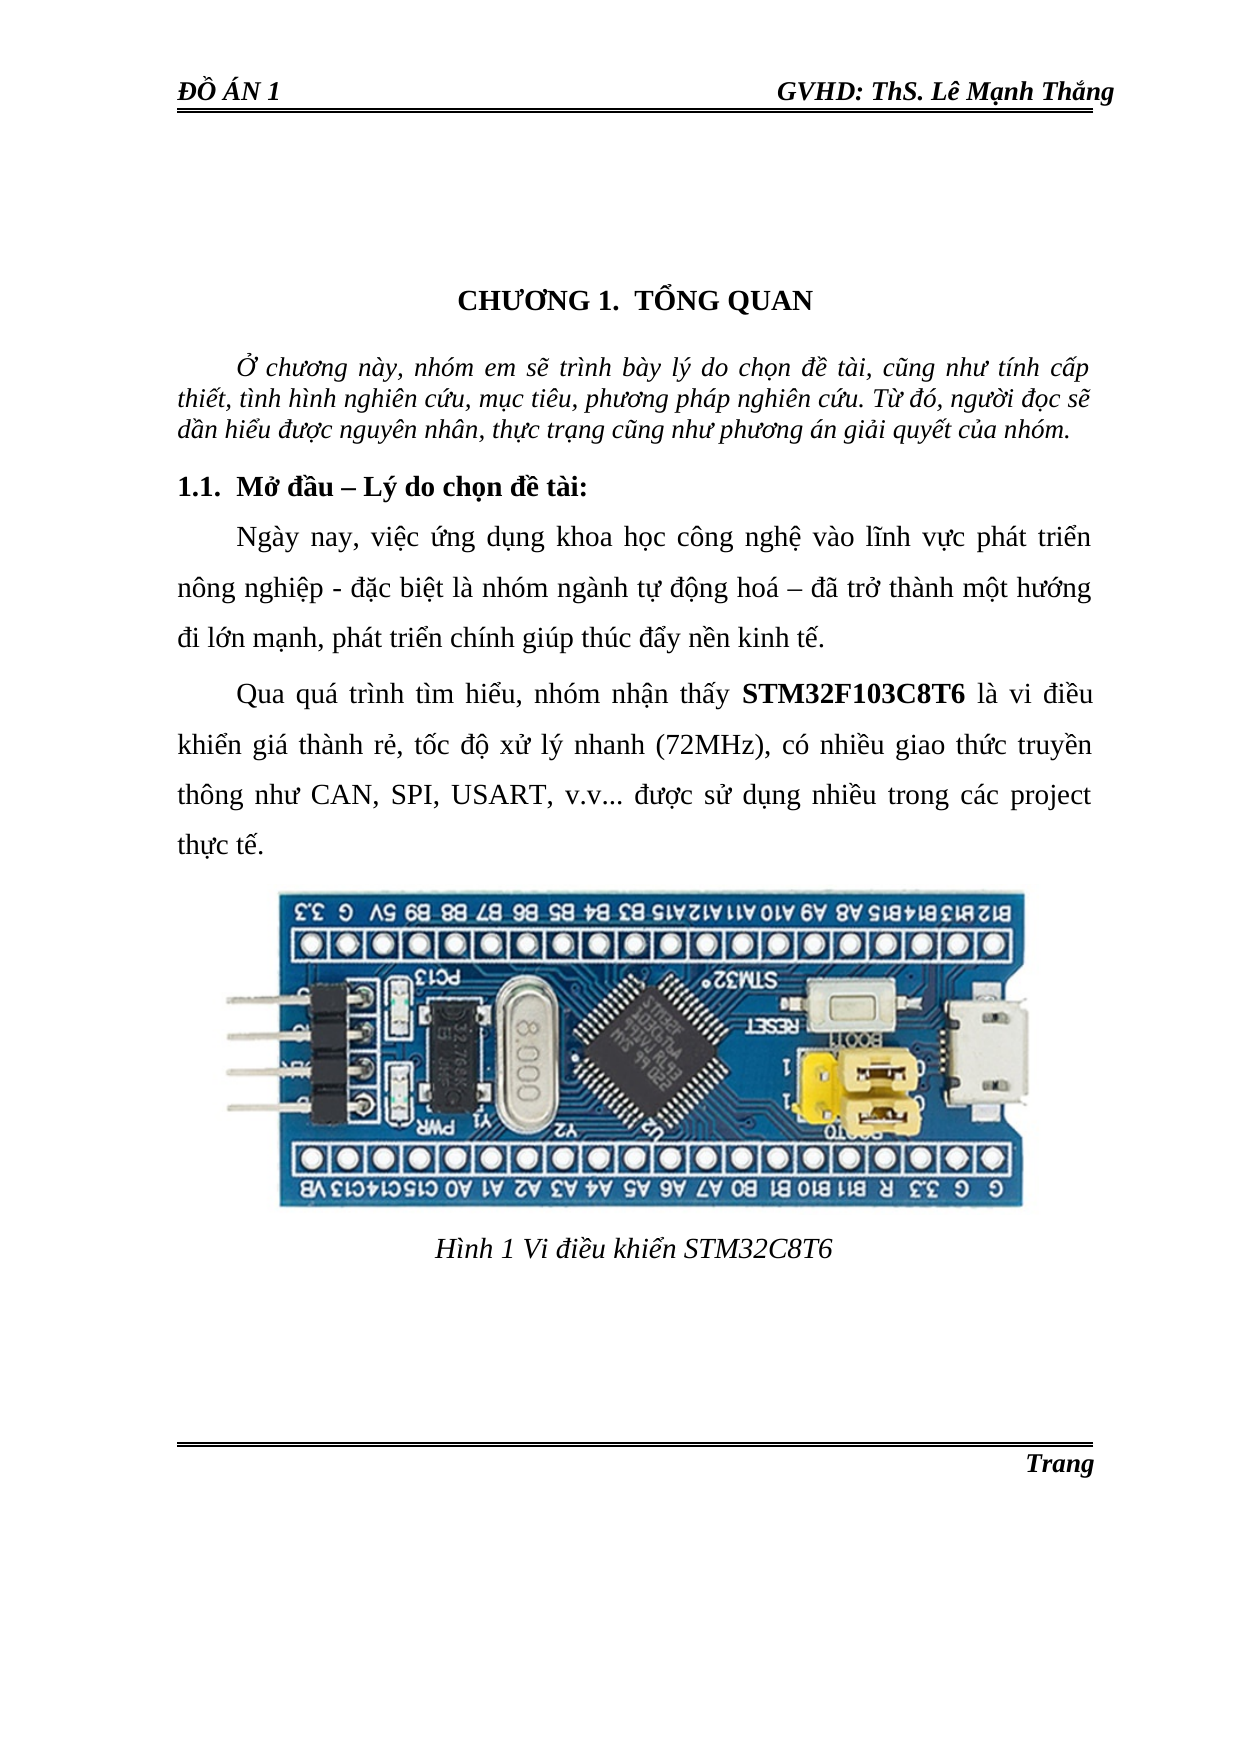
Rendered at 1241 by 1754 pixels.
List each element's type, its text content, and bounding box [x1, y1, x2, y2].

text Qua quá trình tìm hiểu, nhóm nhận thấy STM32F103C8T6 là vi điều khiển giá thành rẻ, tốc độ xử lý nhanh (72MHz), có nhiều giao thức truyền thông như CAN, SPI, USART, v.v... được sử dụng nhiều trong các project thực tế. [177, 677, 1093, 861]
text Ở chương này, nhóm em sẽ trình bày lý do chọn đề tài, cũng như tính cấp thiết, tình hình nghiên cứu, mục tiêu, phương pháp nghiên cứu. Từ đó, người đọc sẽ dần hiểu được nguyên nhân, thực trạng cũng như phương án giải quyết của nhóm. [177, 351, 1093, 444]
picture [177, 884, 1094, 1215]
subtitle Mở đầu – Lý do chọn đề tài: [177, 469, 1093, 503]
text Ngày nay, việc ứng dụng khoa học công nghệ vào lĩnh vực phát triển nông nghiệp - đặc biệt là nhóm ngành tự động hoá – đã trở thành một hướng đi lớn mạnh, phát triển chính giúp thúc đẩy nền kinh tế. [177, 519, 1093, 653]
subtitle TỔNG QUAN [177, 283, 1093, 316]
